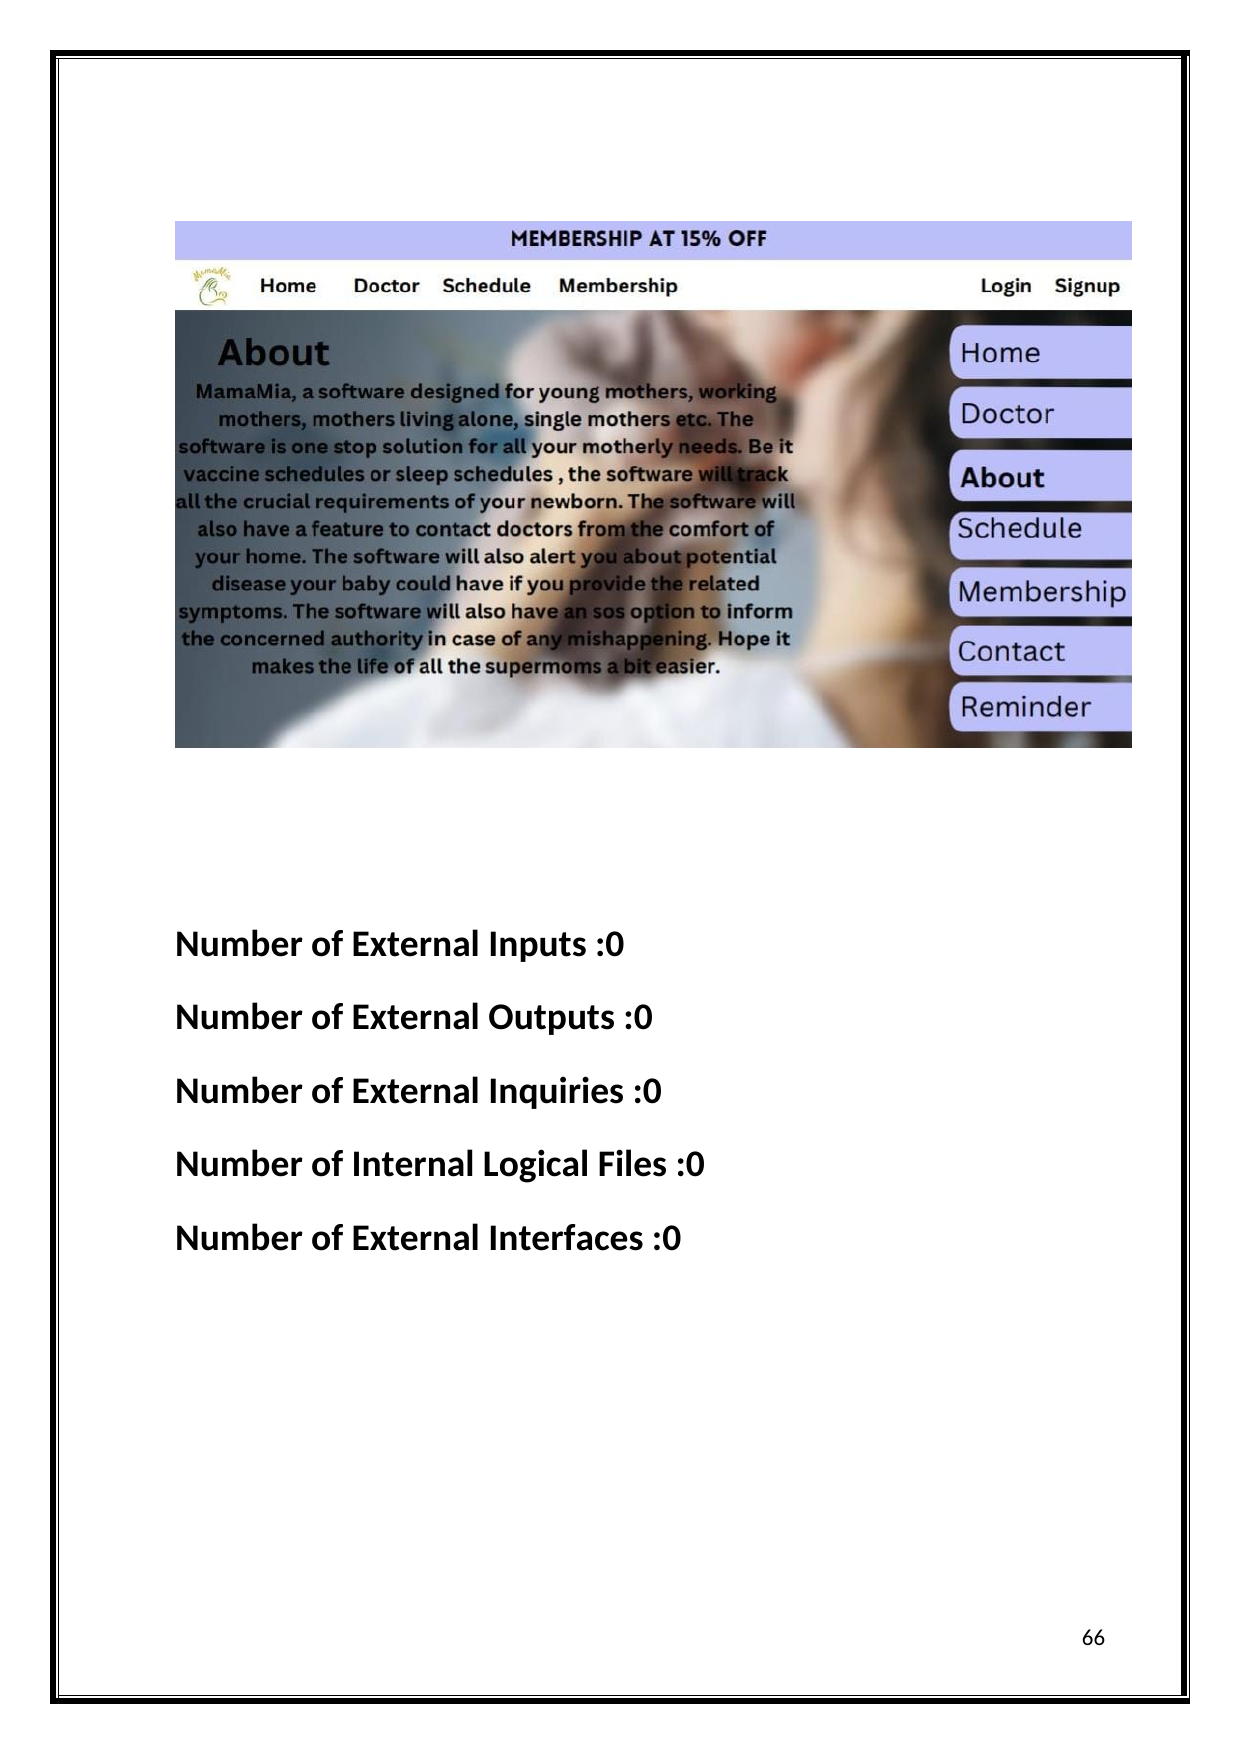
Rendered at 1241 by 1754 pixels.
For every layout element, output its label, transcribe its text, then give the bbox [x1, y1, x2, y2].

text Number of External Outputs :0 [175, 993, 1105, 1039]
picture [175, 221, 1132, 748]
text Number of External Inquiries :0 [175, 1067, 1105, 1113]
text Number of External Interfaces :0 [175, 1214, 1105, 1260]
text Number of External Inputs :0 [175, 920, 1105, 966]
text Number of Internal Logical Files :0 [175, 1140, 1105, 1186]
